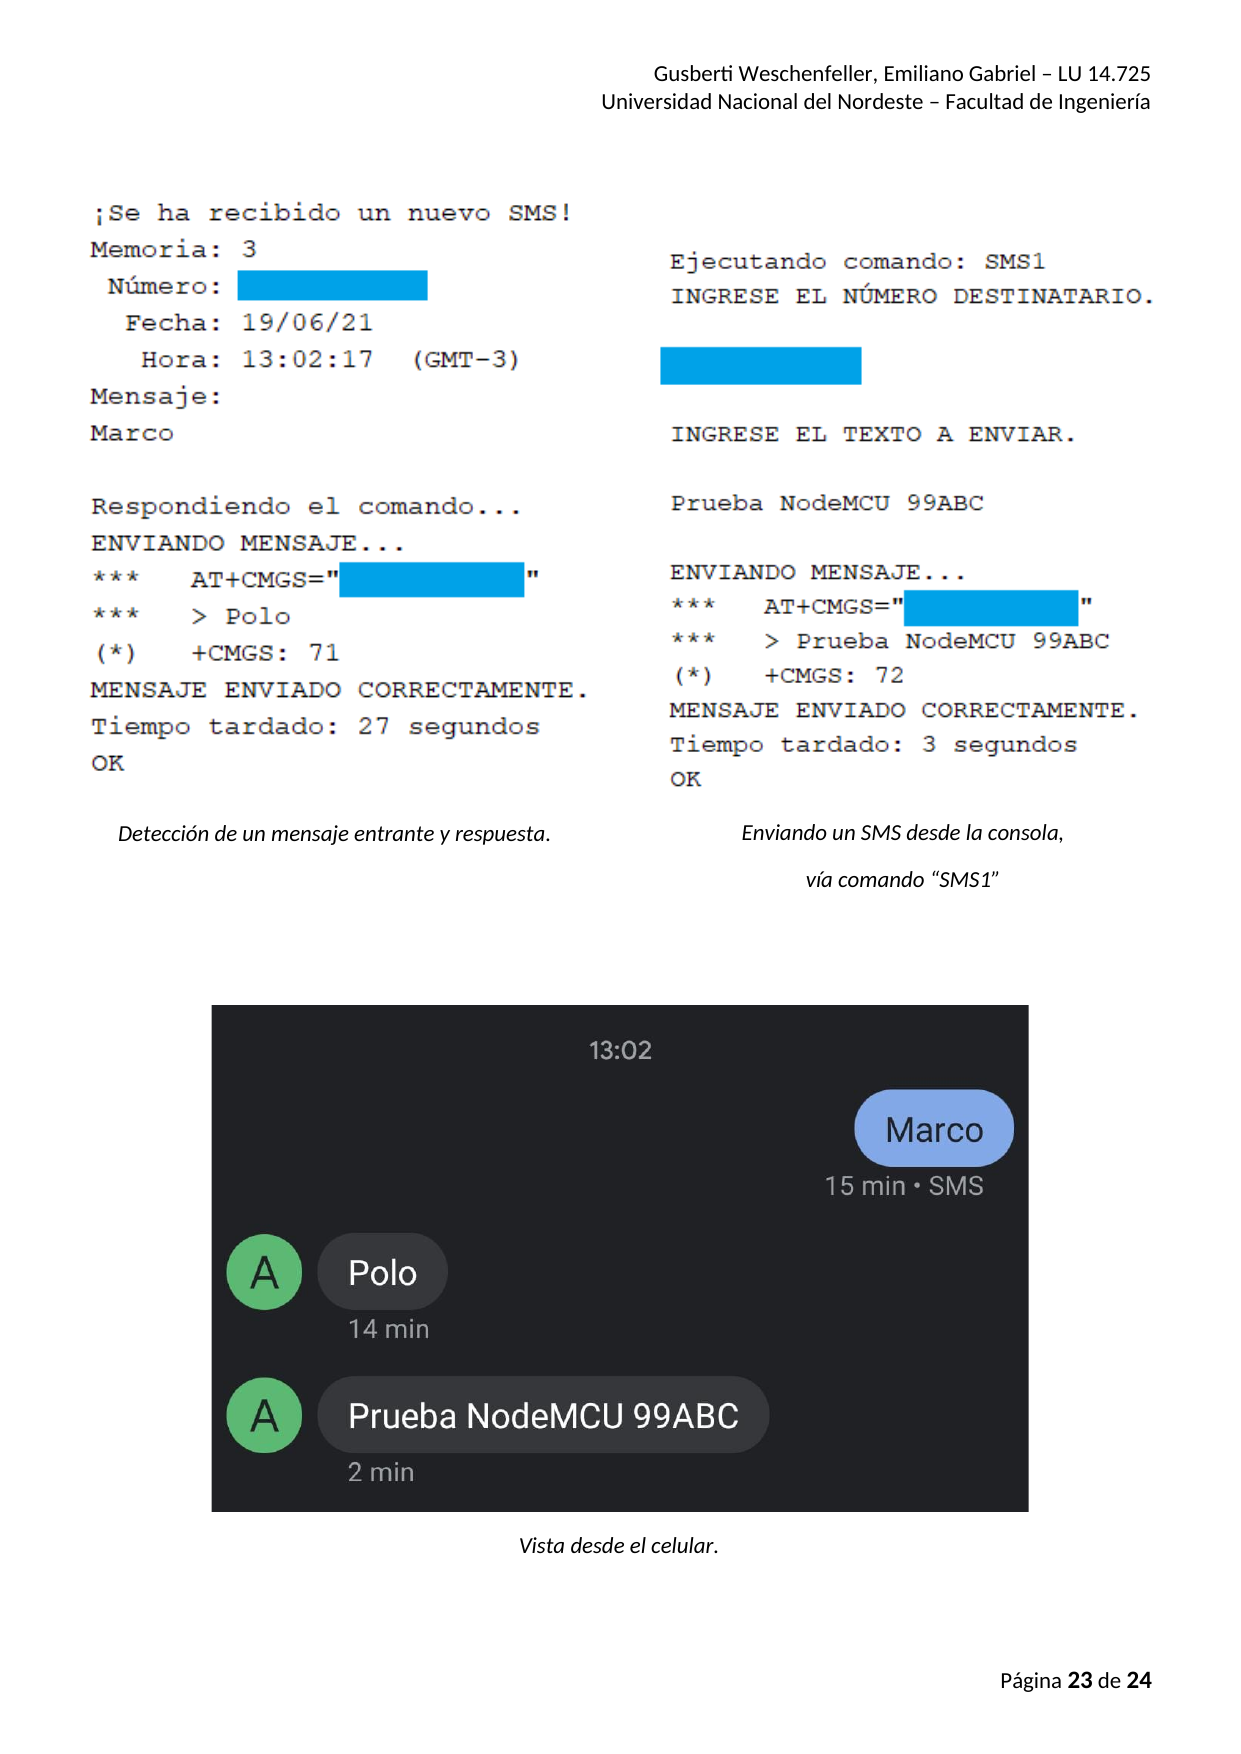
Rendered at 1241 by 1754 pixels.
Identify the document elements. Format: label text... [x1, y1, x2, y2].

picture [657, 236, 1173, 799]
picture [211, 1005, 1029, 1512]
text Enviando un SMS desde la consola, [657, 818, 1152, 846]
picture [88, 190, 603, 801]
text vía comando “SMS1” [657, 865, 1152, 893]
text Detección de un mensaje entrante y respuesta. [89, 819, 583, 847]
text Vista desde el celular. [89, 1531, 1152, 1559]
